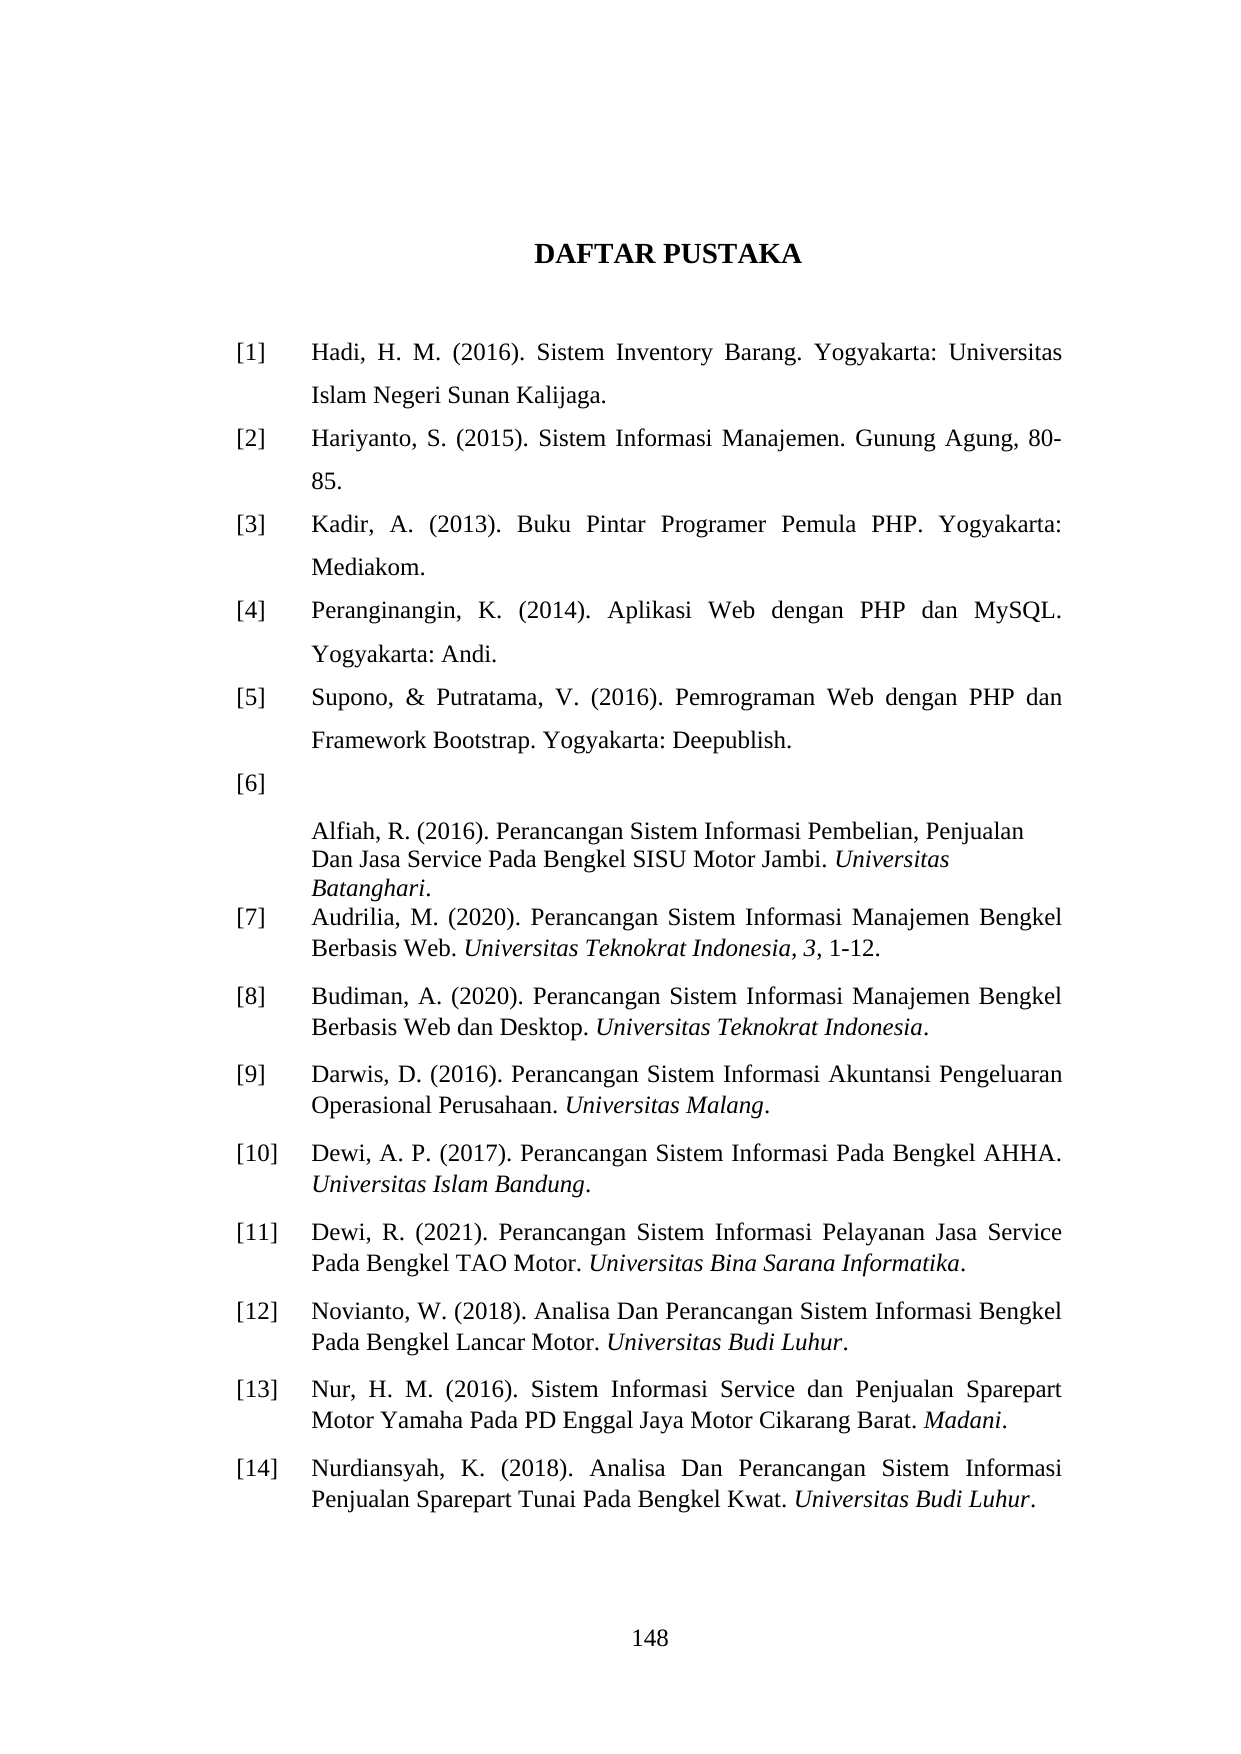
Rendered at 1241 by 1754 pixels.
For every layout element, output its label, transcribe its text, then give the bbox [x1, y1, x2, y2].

text [6] Alfiah, R. (2016). Perancangan Sistem Informasi Pembelian, Penjualan Dan Jasa Service Pada Bengkel SISU Motor Jambi. Universitas Batanghari. [236, 768, 1063, 797]
text [4] Peranginangin, K. (2014). Aplikasi Web dengan PHP dan MySQL. Yogyakarta: Andi. [236, 596, 1063, 667]
text [1] Hadi, H. M. (2016). Sistem Inventory Barang. Yogyakarta: Universitas Islam Negeri Sunan Kalijaga. [236, 337, 1063, 409]
text [9] Darwis, D. (2016). Perancangan Sistem Informasi Akuntansi Pengeluaran Operasional Perusahaan. Universitas Malang. [236, 1059, 1063, 1119]
text [13] Nur, H. M. (2016). Sistem Informasi Service dan Penjualan Sparepart Motor Yamaha Pada PD Enggal Jaya Motor Cikarang Barat. Madani. [236, 1374, 1063, 1434]
text [8] Budiman, A. (2020). Perancangan Sistem Informasi Manajemen Bengkel Berbasis Web dan Desktop. Universitas Teknokrat Indonesia. [236, 981, 1063, 1041]
text [5] Supono, & Putratama, V. (2016). Pemrograman Web dengan PHP dan Framework Bootstrap. Yogyakarta: Deepublish. [236, 682, 1063, 754]
text [3] Kadir, A. (2013). Buku Pintar Programer Pemula PHP. Yogyakarta: Mediakom. [236, 509, 1063, 581]
text [11] Dewi, R. (2021). Perancangan Sistem Informasi Pelayanan Jasa Service Pada Bengkel TAO Motor. Universitas Bina Sarana Informatika. [236, 1217, 1063, 1277]
text [12] Novianto, W. (2018). Analisa Dan Perancangan Sistem Informasi Bengkel Pada Bengkel Lancar Motor. Universitas Budi Luhur. [236, 1296, 1063, 1356]
text [7] Audrilia, M. (2020). Perancangan Sistem Informasi Manajemen Bengkel Berbasis Web. Universitas Teknokrat Indonesia, 3, 1-12. [236, 902, 1063, 962]
text [10] Dewi, A. P. (2017). Perancangan Sistem Informasi Pada Bengkel AHHA. Universitas Islam Bandung. [236, 1138, 1063, 1198]
subtitle DAFTAR PUSTAKA [273, 236, 1063, 270]
text [2] Hariyanto, S. (2015). Sistem Informasi Manajemen. Gunung Agung, 80-85. [236, 423, 1063, 495]
text [14] Nurdiansyah, K. (2018). Analisa Dan Perancangan Sistem Informasi Penjualan Sparepart Tunai Pada Bengkel Kwat. Universitas Budi Luhur. [236, 1453, 1063, 1513]
